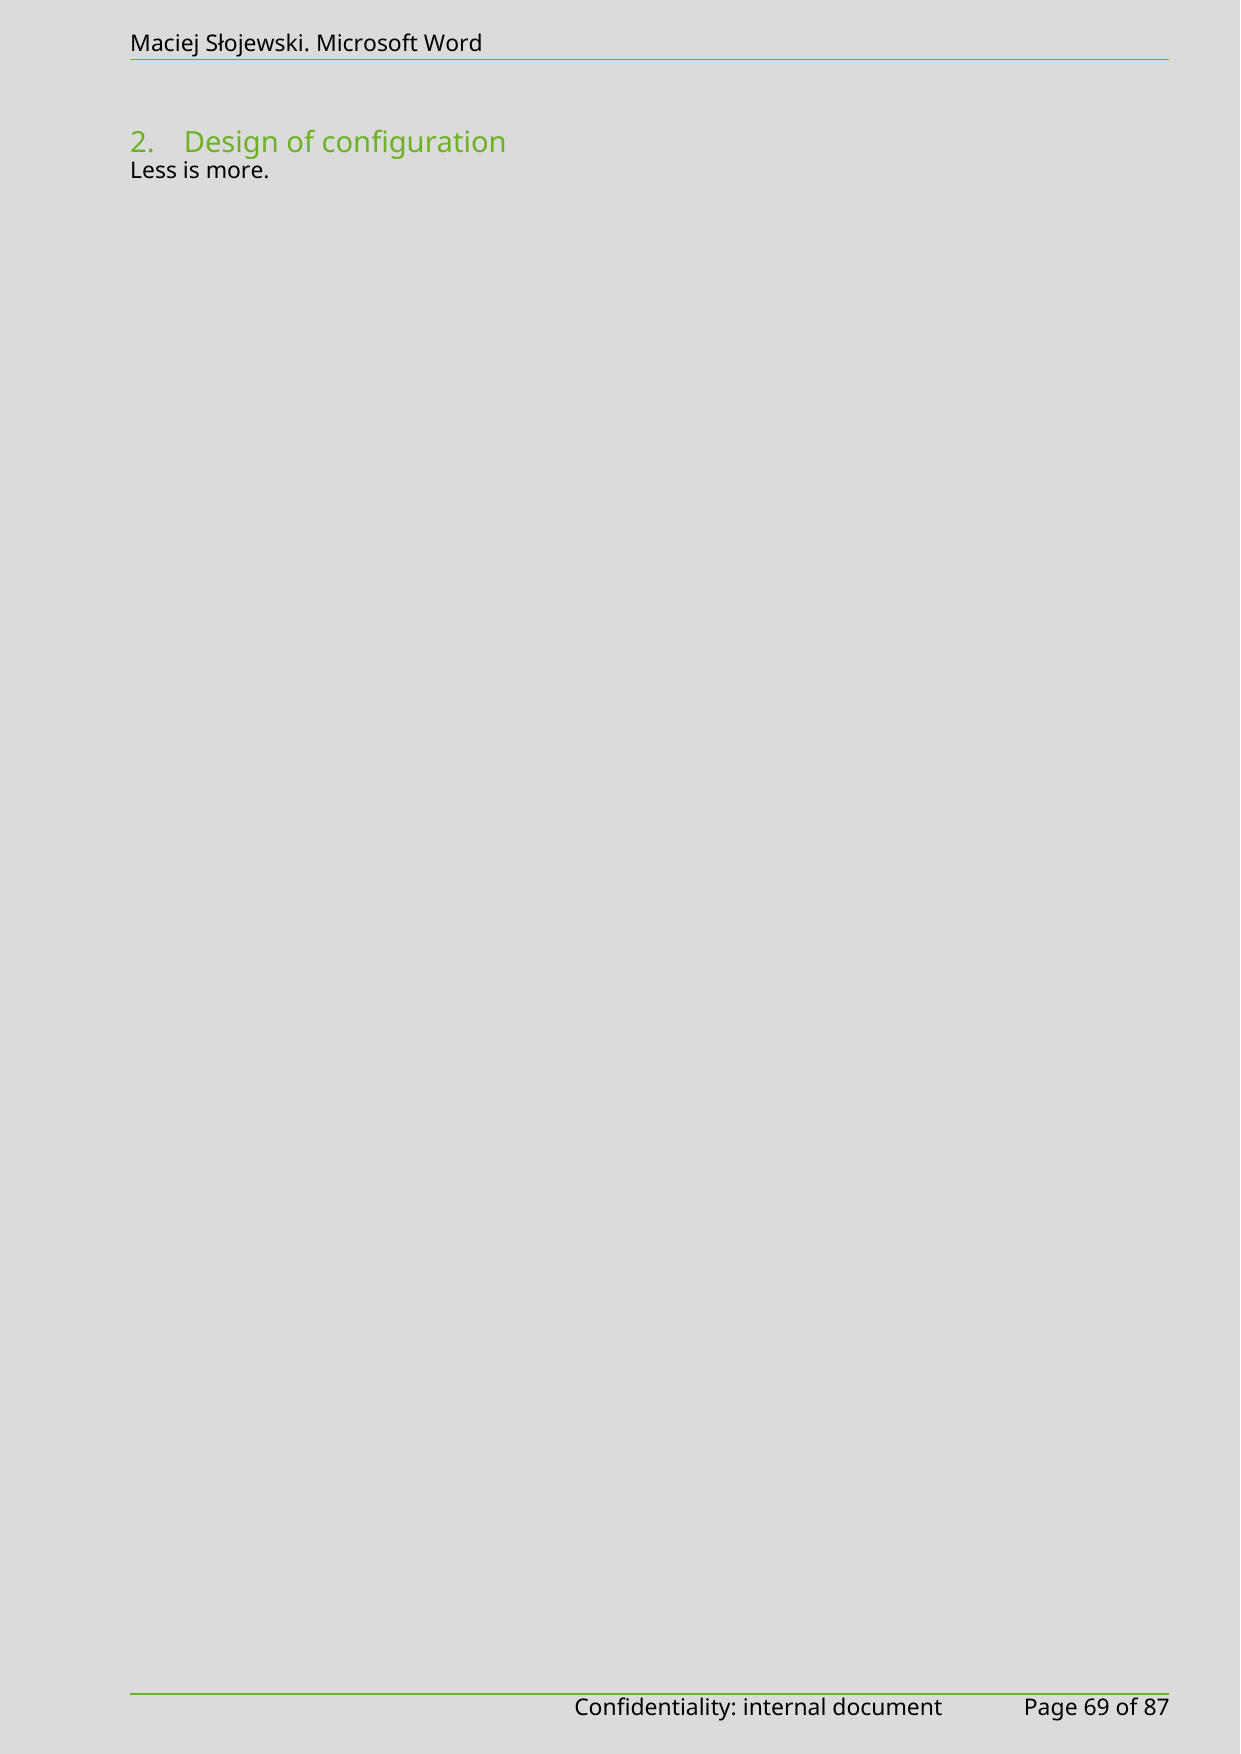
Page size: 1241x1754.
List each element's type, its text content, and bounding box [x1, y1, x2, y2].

text Less is more. [130, 161, 1169, 183]
subtitle Design of configuration [130, 121, 1169, 161]
